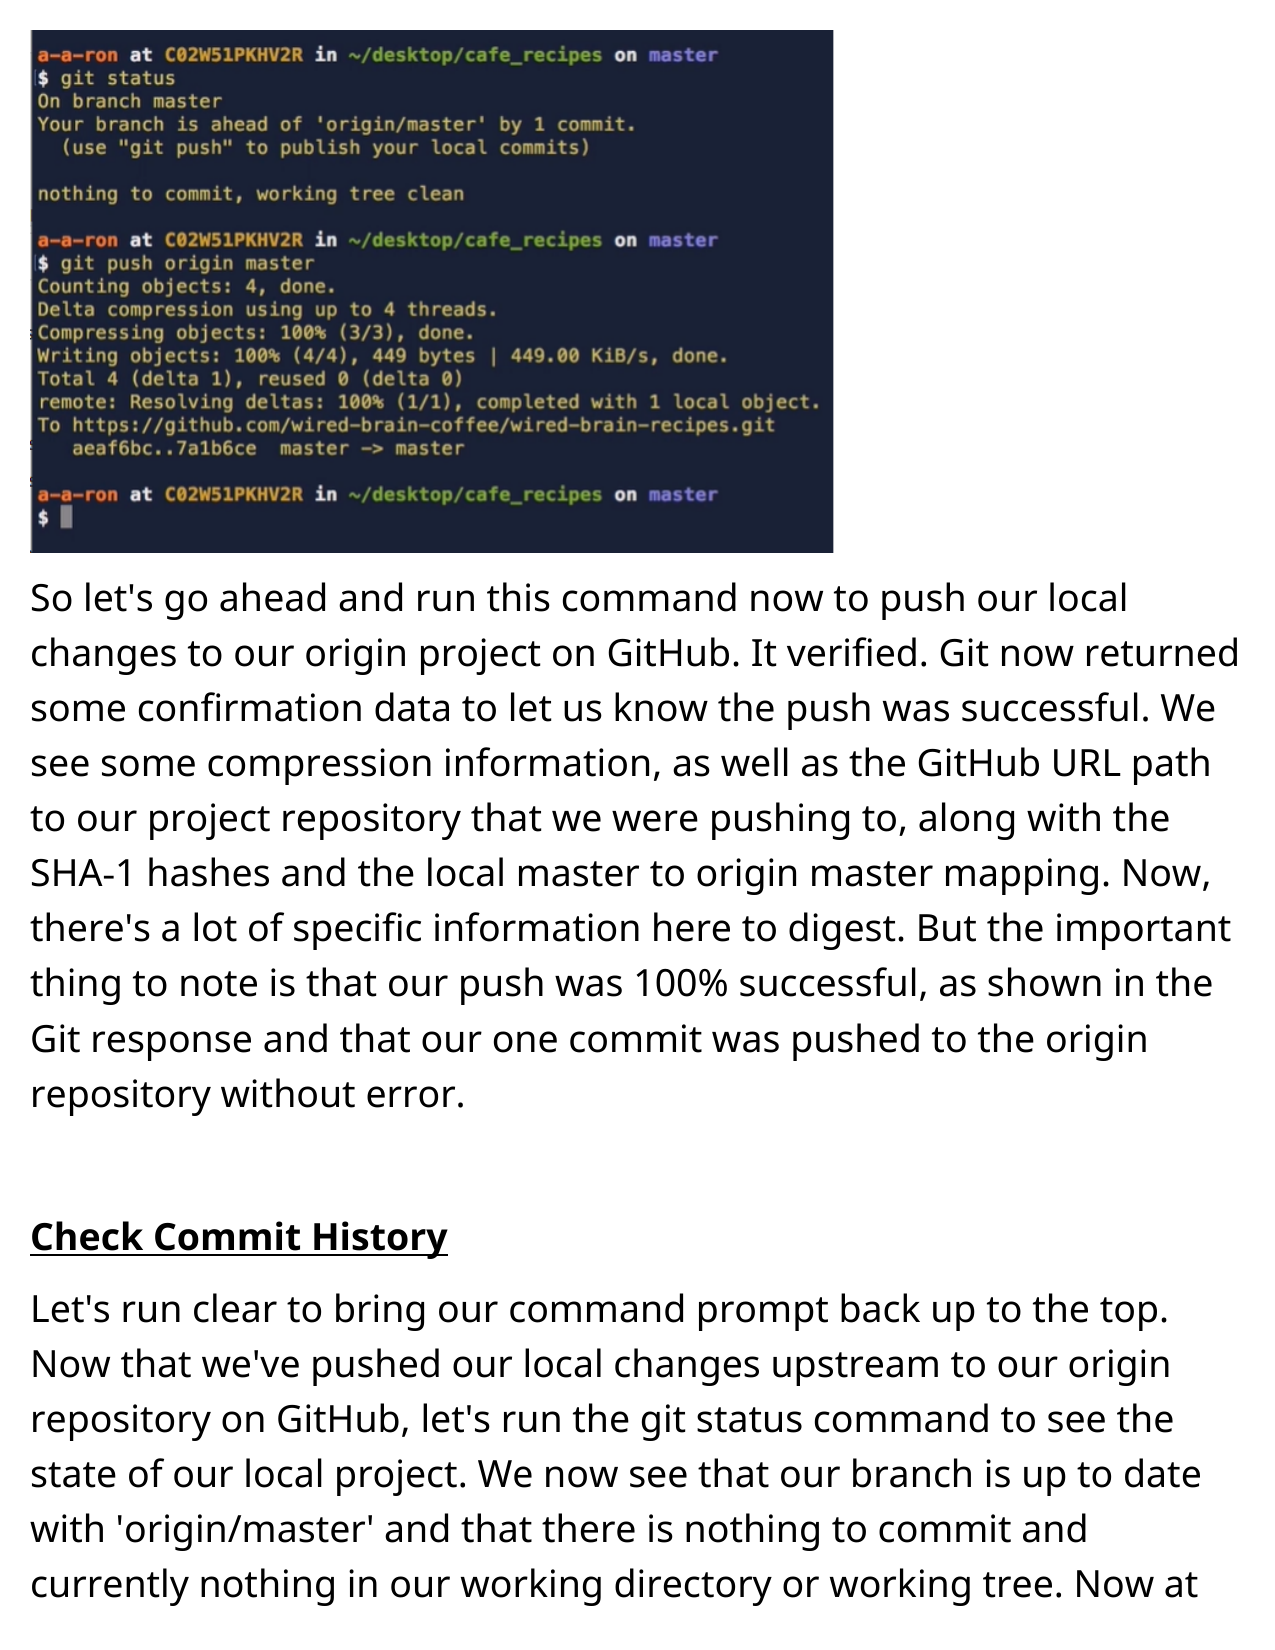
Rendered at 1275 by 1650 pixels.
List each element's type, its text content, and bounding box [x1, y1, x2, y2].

picture [30, 30, 834, 553]
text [30, 1282, 1245, 1609]
text So let's go ahead and run this command now to push our local changes to our origin project on GitHub. It verified. Git now returned some confirmation data to let us know the push was successful. We see some compression information, as well as the GitHub URL path to our project repository that we were pushing to, along with the SHA‑1 hashes and the local master to origin master mapping. Now, there's a lot of specific information here to digest. But the important thing to note is that our push was 100% successful, as shown in the Git response and that our one commit was pushed to the origin repository without error. [30, 571, 1245, 1118]
text Check Commit History [30, 1211, 1245, 1262]
